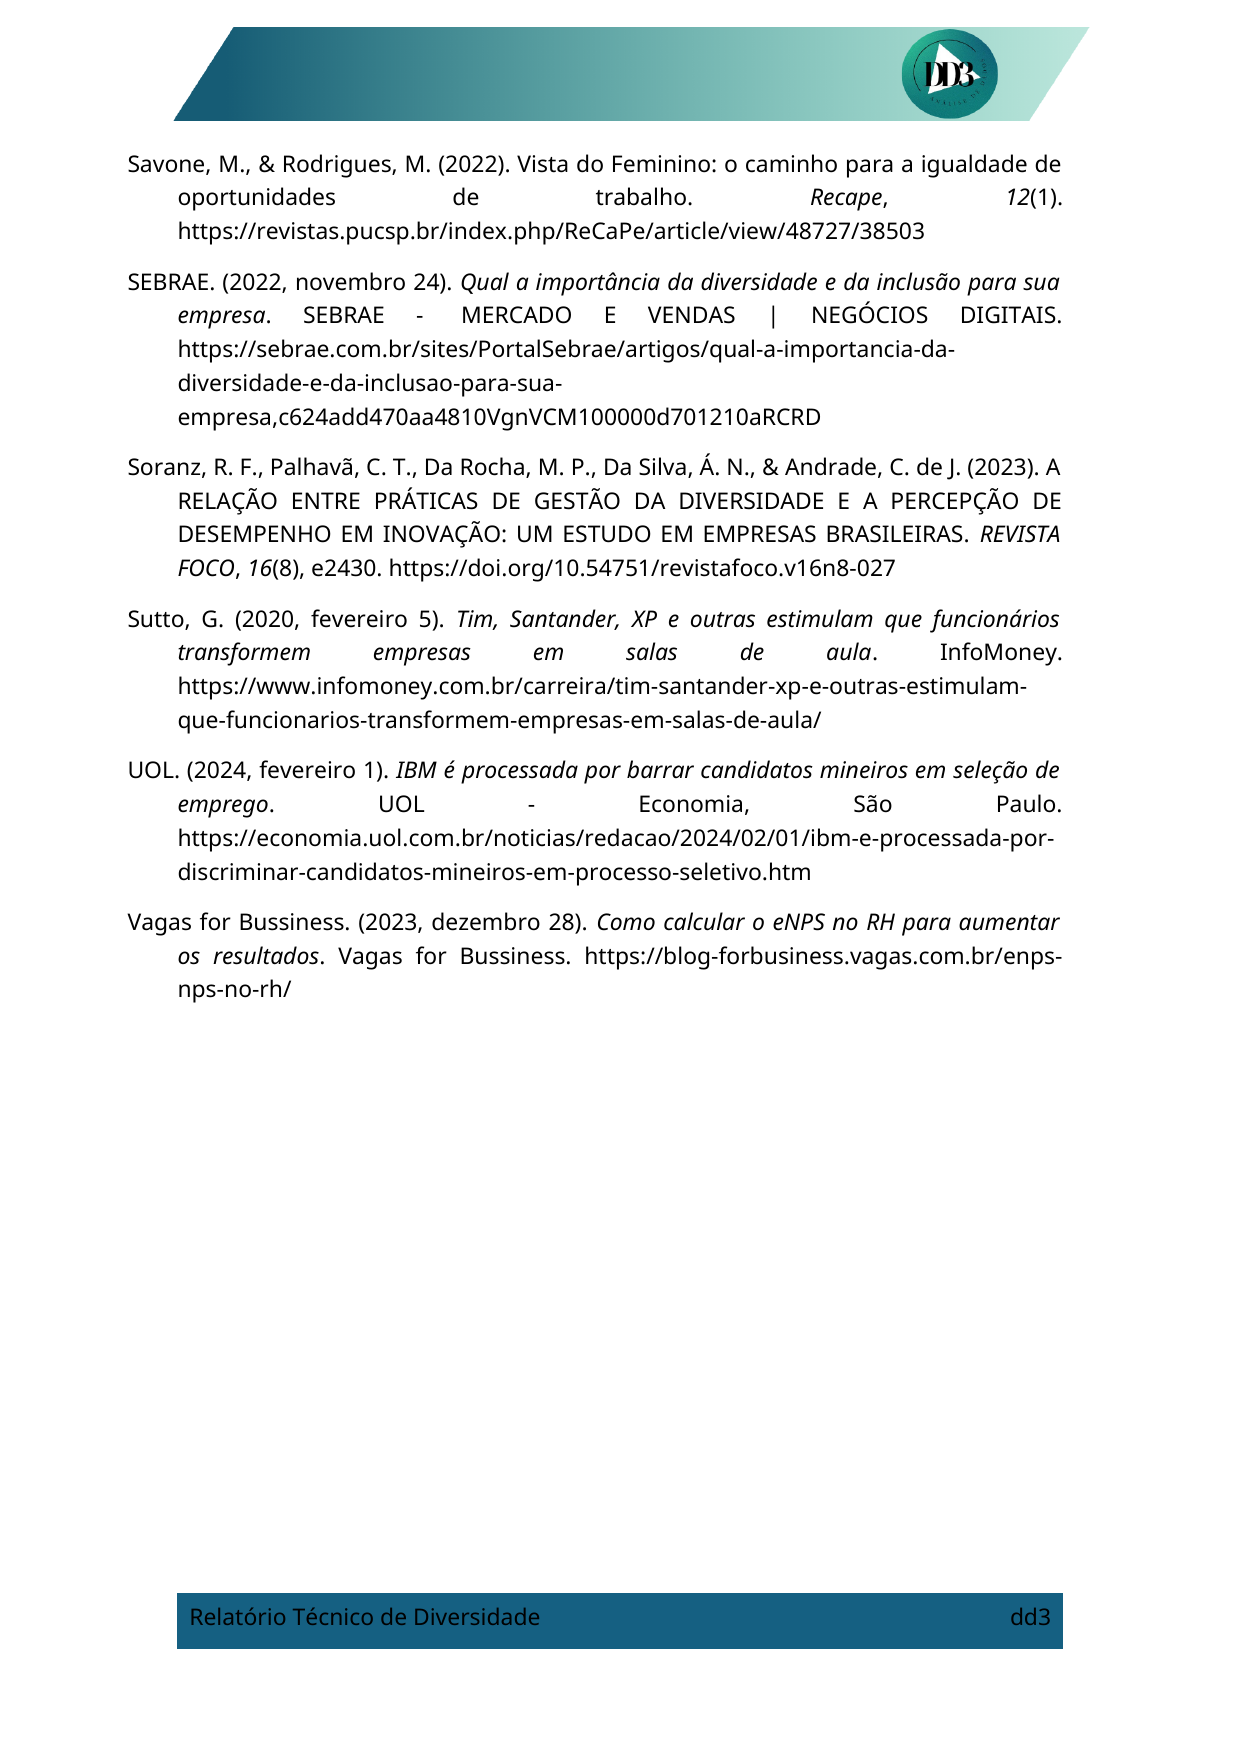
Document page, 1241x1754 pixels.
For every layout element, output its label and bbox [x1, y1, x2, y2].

picture [151, 27, 1111, 121]
